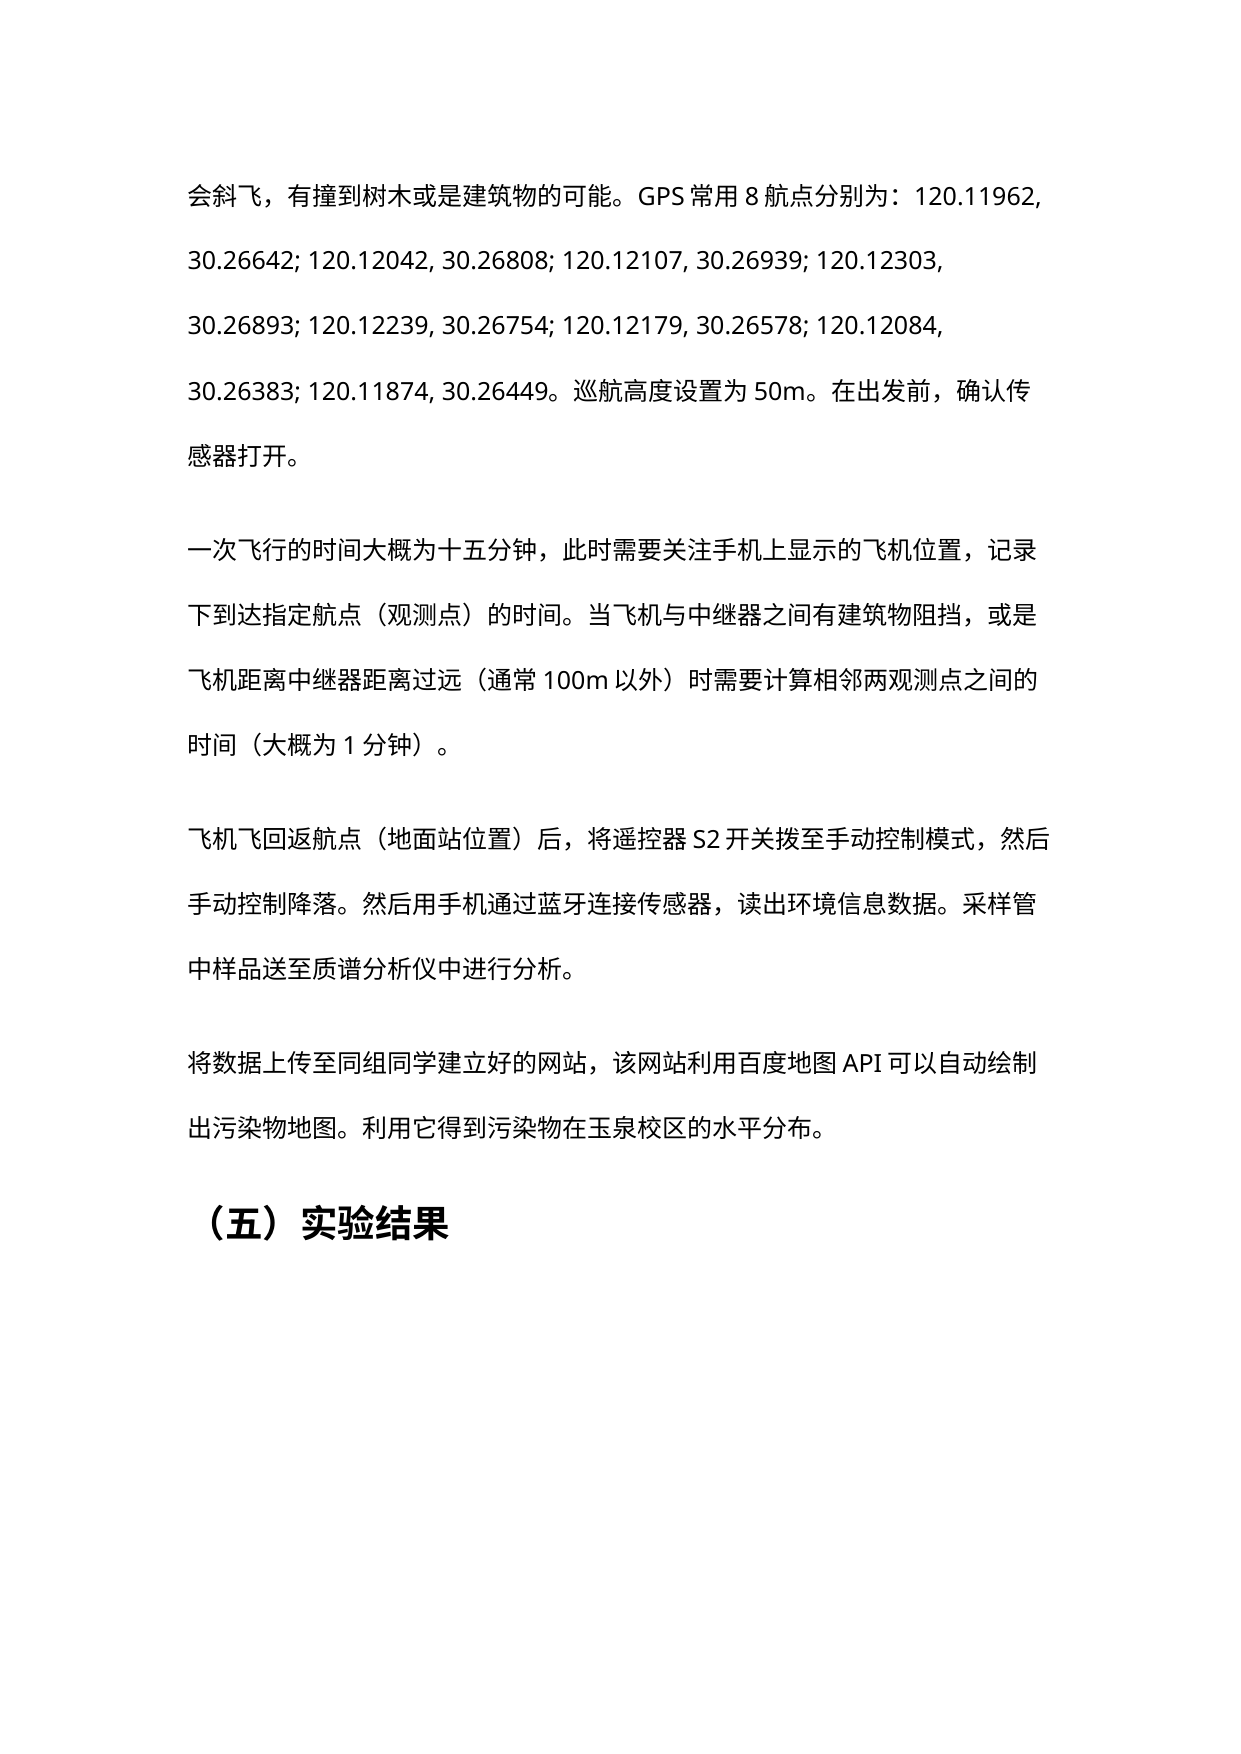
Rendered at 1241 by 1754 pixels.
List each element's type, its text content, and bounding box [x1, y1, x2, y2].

text 将数据上传至同组同学建立好的网站，该网站利用百度地图API可以自动绘制出污染物地图。利用它得到污染物在玉泉校区的水平分布。 [187, 1029, 1053, 1159]
text （五）实验结果 [187, 1189, 1053, 1254]
text 飞机飞回返航点（地面站位置）后，将遥控器S2开关拨至手动控制模式，然后手动控制降落。然后用手机通过蓝牙连接传感器，读出环境信息数据。采样管中样品送至质谱分析仪中进行分析。 [187, 805, 1053, 1000]
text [187, 162, 1053, 487]
text 一次飞行的时间大概为十五分钟，此时需要关注手机上显示的飞机位置，记录下到达指定航点（观测点）的时间。当飞机与中继器之间有建筑物阻挡，或是飞机距离中继器距离过远（通常100m以外）时需要计算相邻两观测点之间的时间（大概为1分钟）。 [187, 516, 1053, 776]
